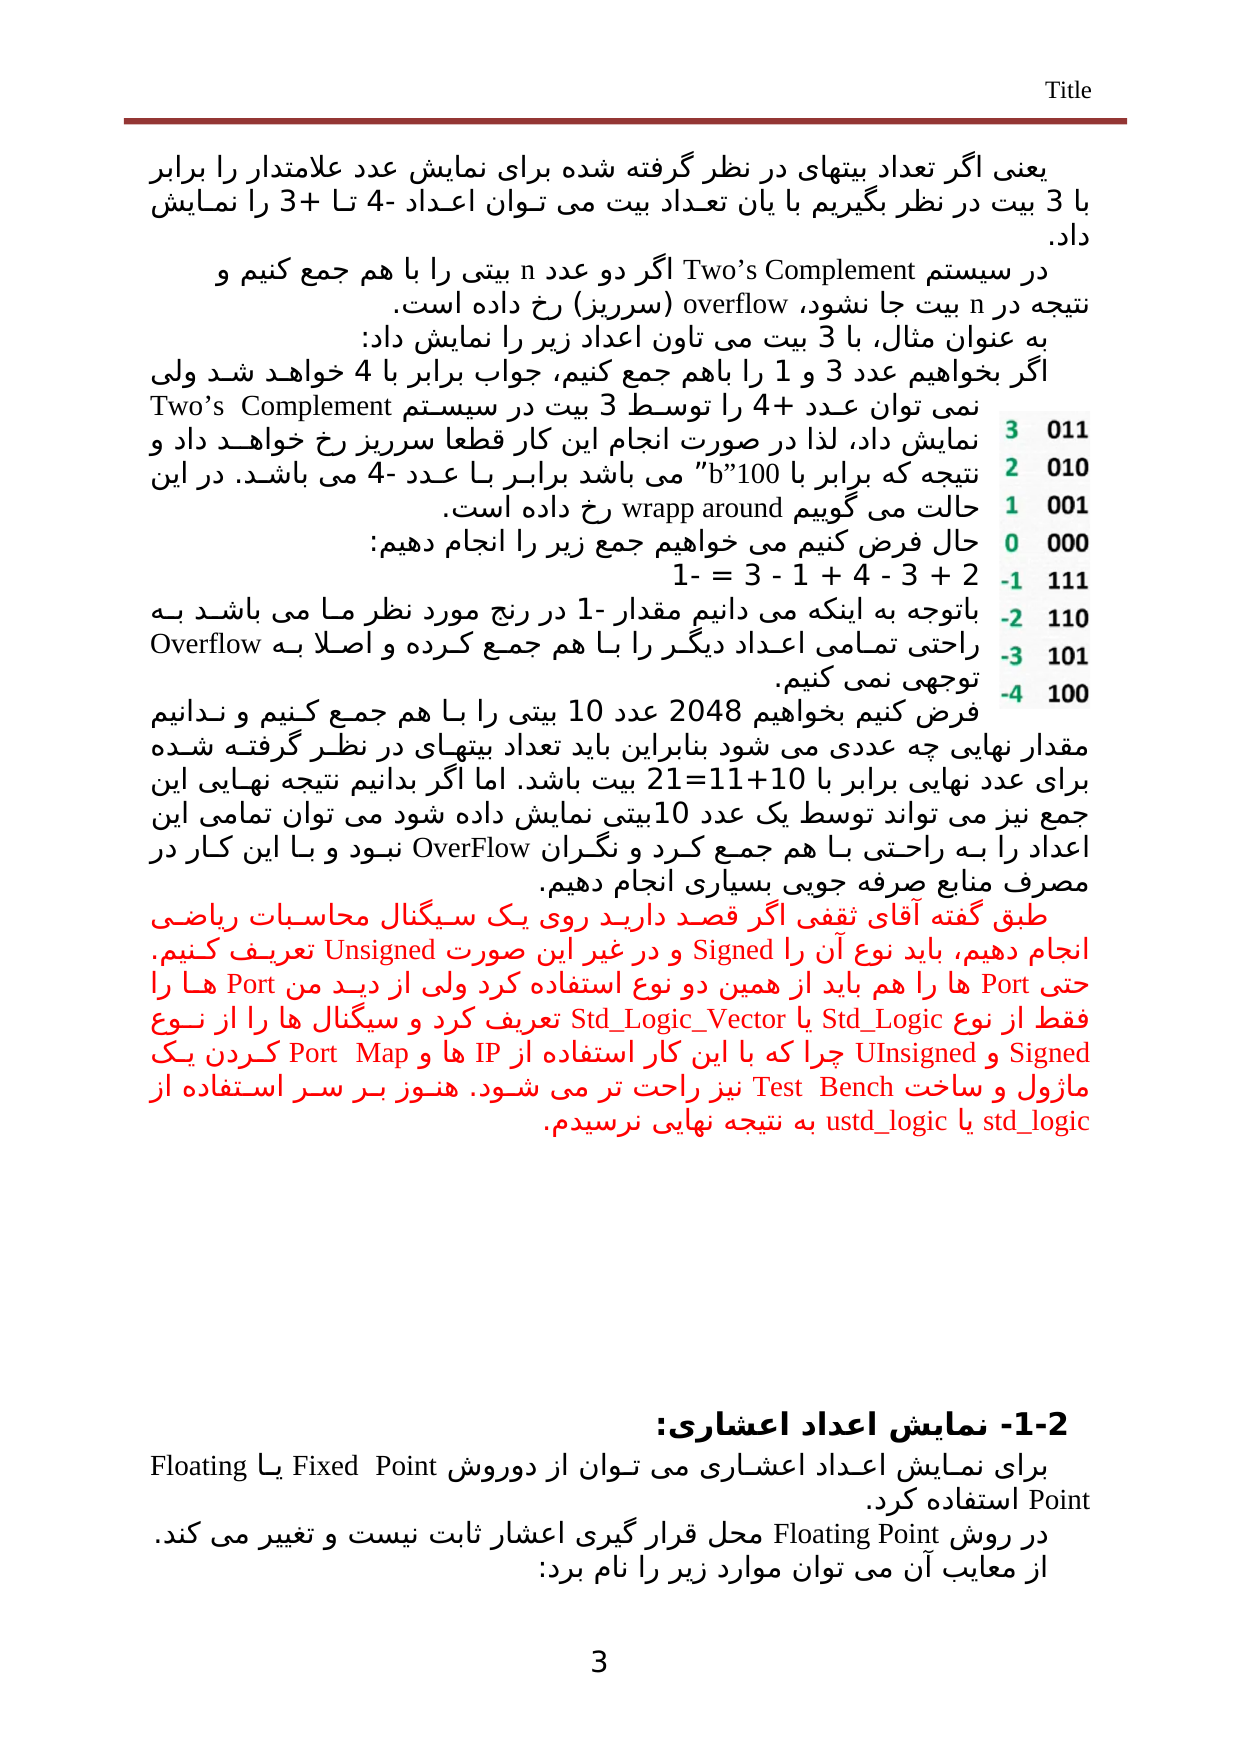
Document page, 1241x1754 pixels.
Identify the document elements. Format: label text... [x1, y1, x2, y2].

text در سیستم Two’s Complement اگر دو عدد n بیتی را با هم جمع کنیم و نتیجه در n بیت جا نشود، overflow (سرریز) رخ داده است. [150, 252, 1090, 320]
text به عنوان مثال، با 3 بیت می تاون اعداد زیر را نمایش داد: [150, 320, 1090, 354]
text 2 + 3 - 4 + 1 - 3 = -1 [150, 558, 999, 592]
text حال فرض کنیم می خواهیم جمع زیر را انجام دهیم: [150, 524, 999, 558]
text در روش Floating Point محل قرار گیری اعشار ثابت نیست و تغییر می کند. [150, 1516, 1090, 1550]
text فرض کنیم بخواهیم 2048 عدد 10 بیتی را با هم جمع کنیم و ندانیم مقدار نهایی چه عددی می شود بنابراین باید تعداد بیتهای در نظر گرفته شده برای عدد نهایی برابر با 10+11=21 بیت باشد. اما اگر بدانیم نتیجه نهایی این جمع نیز می تواند توسط یک عدد 10بیتی نمایش داده شود می توان تمامی این اعداد را به راحتی با هم جمع کرد و نگران OverFlow نبود و با این کار در مصرف منابع صرفه جویی بسیاری انجام دهیم. [150, 694, 1090, 898]
text از معایب آن می توان موارد زیر را نام برد: [150, 1550, 1090, 1584]
text باتوجه به اینکه می دانیم مقدار -1 در رنج مورد نظر ما می باشد به راحتی تمامی اعداد دیگر را با هم جمع کرده و اصلا به Overflow توجهی نمی کنیم. [150, 592, 999, 694]
text طبق گفته آقای ثقفی اگر قصد دارید روی یک سیگنال محاسبات ریاضی انجام دهیم، باید نوع آن را Signed و در غیر این صورت Unsigned تعریف کنیم. حتی Port ها را هم باید از همین دو نوع استفاده کرد ولی از دید من Port ها را فقط از نوع Std_Logic یا Std_Logic_Vector تعریف کرد و سیگنال ها را از نوع Signed و UInsigned چرا که با این کار استفاده از IP ها و Port Map کردن یک ماژول و ساخت Test Bench نیز راحت تر می شود. هنوز بر سر استفاده از std_logic یا ustd_logic به نتیجه نهایی نرسیدم. [150, 898, 1090, 1137]
picture [999, 411, 1091, 709]
text اگر بخواهیم عدد 3 و 1 را باهم جمع کنیم، جواب برابر با 4 خواهد شد ولی نمی توان عدد +4 را توسط 3 بیت در سیستم Two’s Complement نمایش داد، لذا در صورت انجام این کار قطعا سرریز رخ خواهد داد و نتیجه که برابر با b”100” می باشد برابر با عدد -4 می باشد. در این حالت می گوییم wrapp around رخ داده است. [150, 354, 1090, 524]
text برای نمایش اعداد اعشاری می توان از دوروش Fixed Point یا Floating Point استفاده کرد. [150, 1448, 1090, 1516]
text یعنی اگر تعداد بیتهای در نظر گرفته شده برای نمایش عدد علامتدار را برابر با 3 بیت در نظر بگیریم با یان تعداد بیت می توان اعداد -4 تا +3 را نمایش داد. [150, 150, 1090, 252]
subtitle نمایش اعداد اعشاری: [150, 1406, 1030, 1442]
